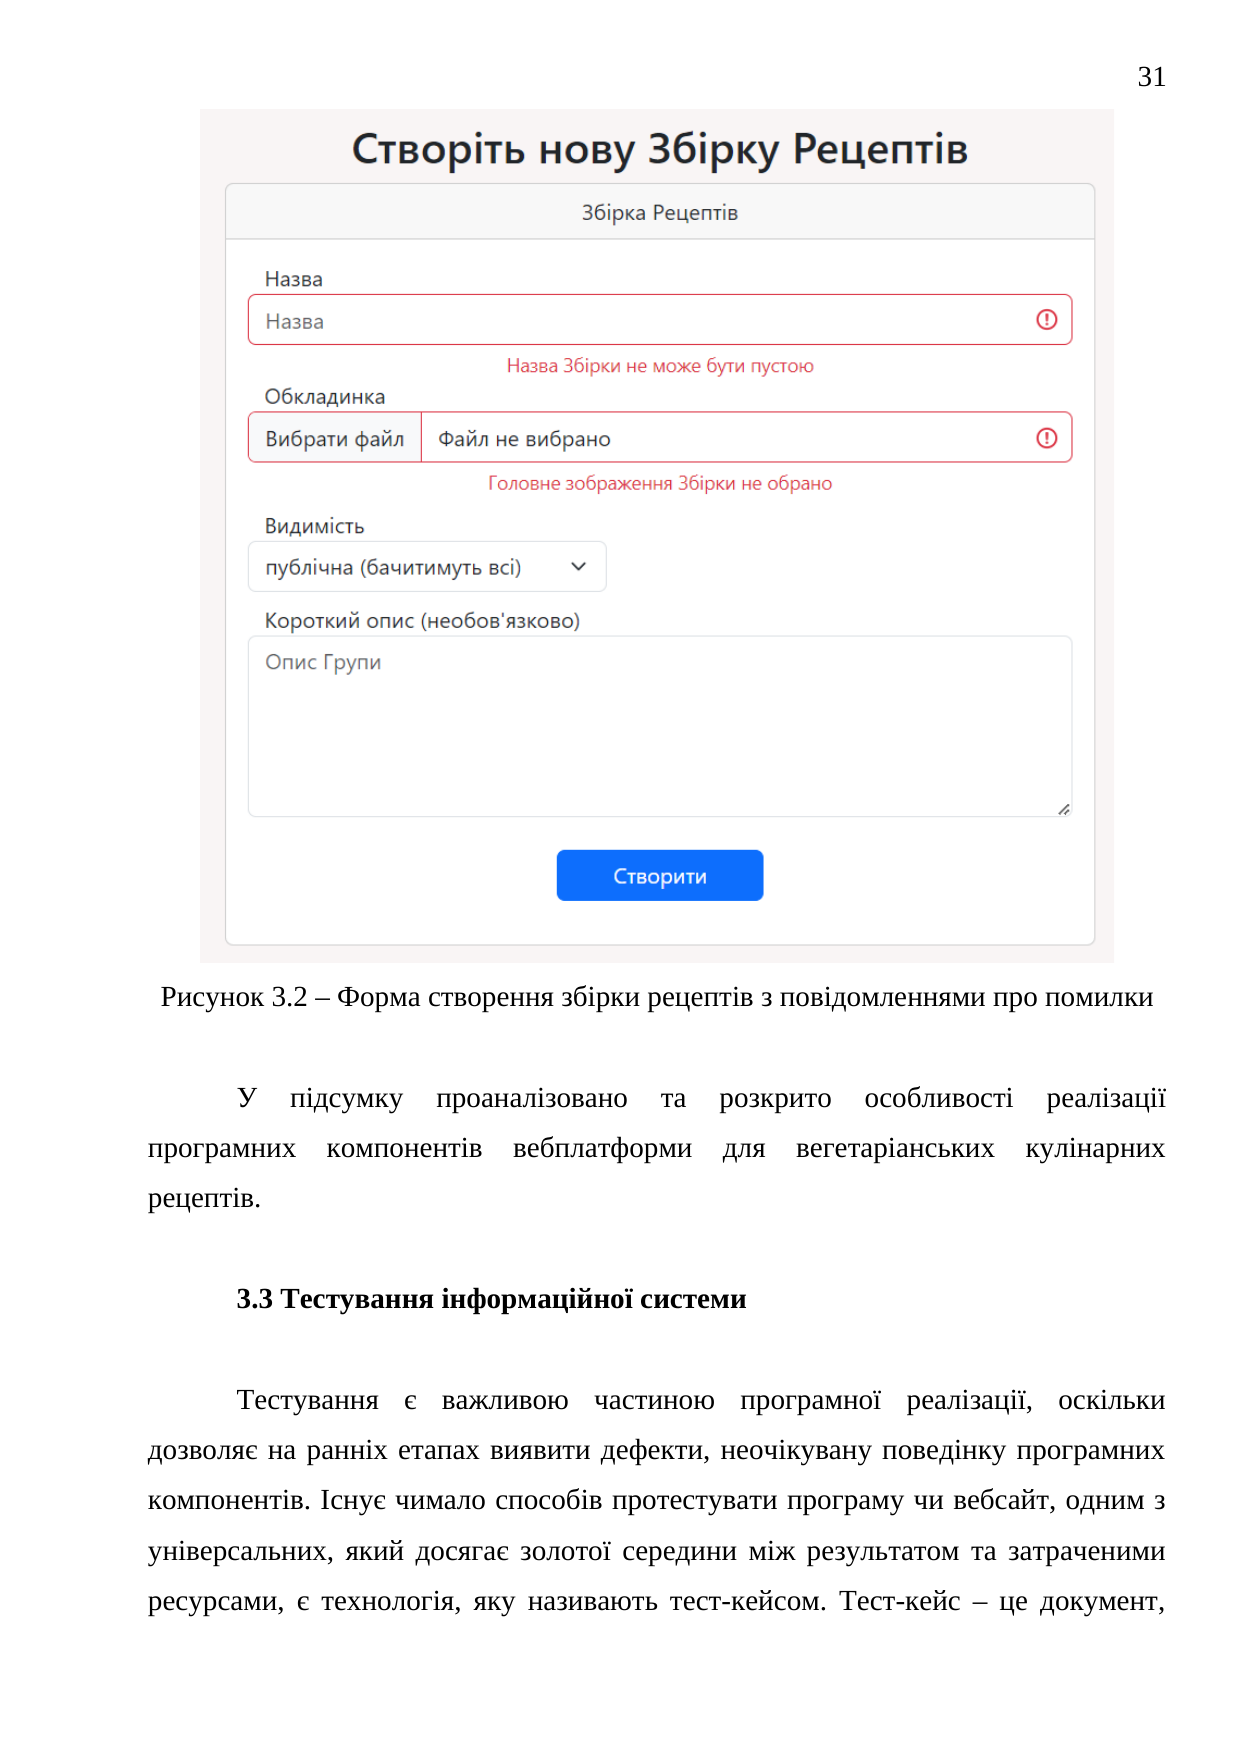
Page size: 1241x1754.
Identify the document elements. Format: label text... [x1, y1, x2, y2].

text 3.3 Тестування інформаційної системи [148, 1281, 1167, 1315]
picture [200, 109, 1115, 963]
text У підсумку проаналізовано та розкрито особливості реалізації програмних компонентів вебплатформи для вегетаріанських кулінарних рецептів. [148, 1080, 1167, 1214]
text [148, 1382, 1167, 1617]
text Рисунок 3.2 – Форма створення збірки рецептів з повідомленнями про помилки [148, 979, 1167, 1013]
